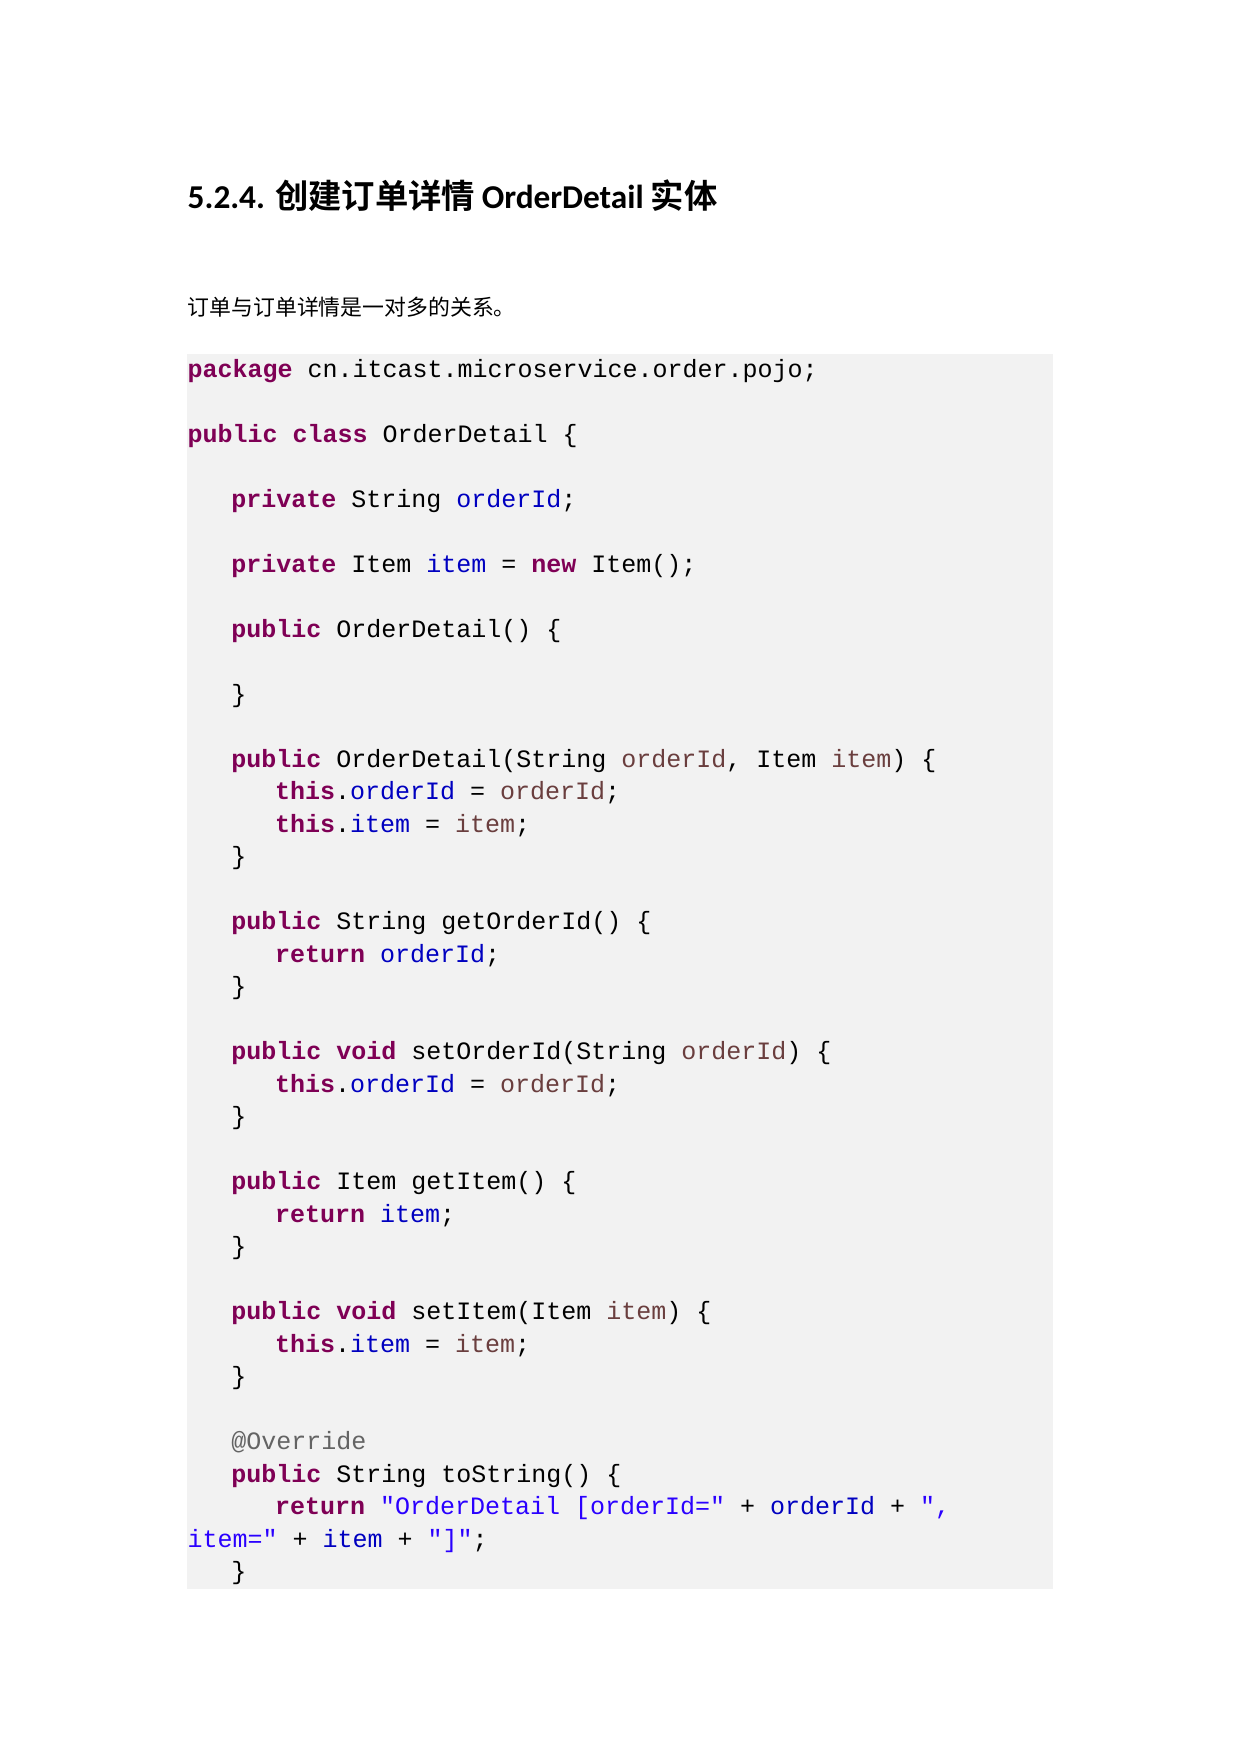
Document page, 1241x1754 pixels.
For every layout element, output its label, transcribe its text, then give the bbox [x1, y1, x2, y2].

text this.orderId = orderId; [187, 1069, 1053, 1102]
text private String orderId; [187, 484, 1053, 517]
text return "OrderDetail [orderId=" + orderId + ", item=" + item + "]"; [187, 1492, 1053, 1557]
text this.item = item; [187, 809, 1053, 842]
text } [187, 1362, 1053, 1394]
text this.orderId = orderId; [187, 777, 1053, 809]
text } [187, 842, 1053, 874]
text return orderId; [187, 939, 1053, 972]
text public OrderDetail(String orderId, Item item) { [187, 744, 1053, 777]
text public String toString() { [187, 1459, 1053, 1492]
text this.item = item; [187, 1329, 1053, 1362]
text package cn.itcast.microservice.order.pojo; [187, 354, 1053, 387]
text public class OrderDetail { [187, 419, 1053, 452]
text return item; [187, 1199, 1053, 1232]
text public Item getItem() { [187, 1167, 1053, 1199]
text } [187, 1557, 1053, 1589]
text public void setOrderId(String orderId) { [187, 1037, 1053, 1069]
text 订单与订单详情是一对多的关系。 [187, 289, 1053, 322]
text private Item item = new Item(); [187, 549, 1053, 582]
text } [187, 1102, 1053, 1134]
subtitle 创建订单详情OrderDetail实体 [187, 162, 1053, 227]
text } [187, 1232, 1053, 1264]
text } [187, 972, 1053, 1004]
text public OrderDetail() { [187, 614, 1053, 647]
text } [187, 679, 1053, 712]
text @Override [187, 1427, 1053, 1459]
text public String getOrderId() { [187, 907, 1053, 939]
text public void setItem(Item item) { [187, 1297, 1053, 1329]
